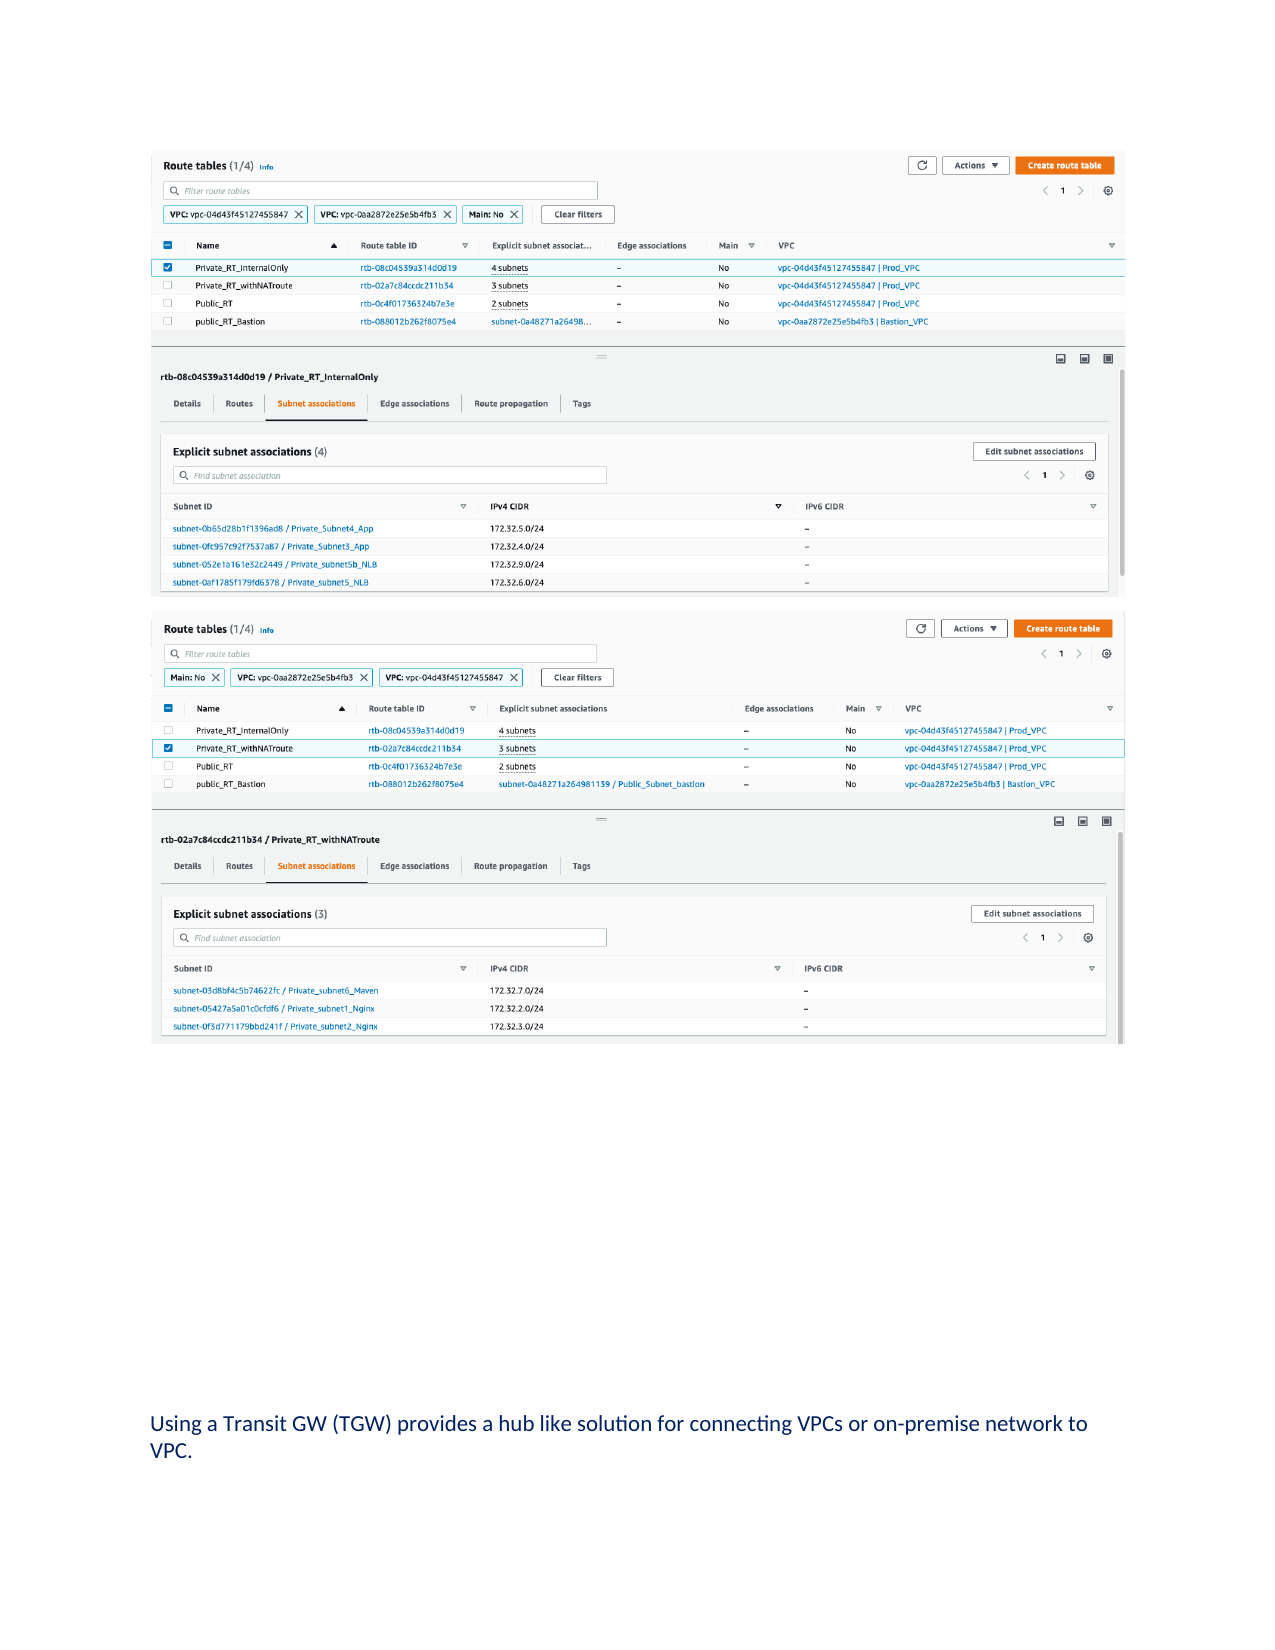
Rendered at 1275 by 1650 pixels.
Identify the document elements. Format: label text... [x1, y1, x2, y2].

text Using a Transit GW (TGW) provides a hub like solution for connecting VPCs or on-premise network to VPC. [150, 1409, 1125, 1465]
picture [150, 611, 1125, 1044]
picture [150, 150, 1125, 597]
